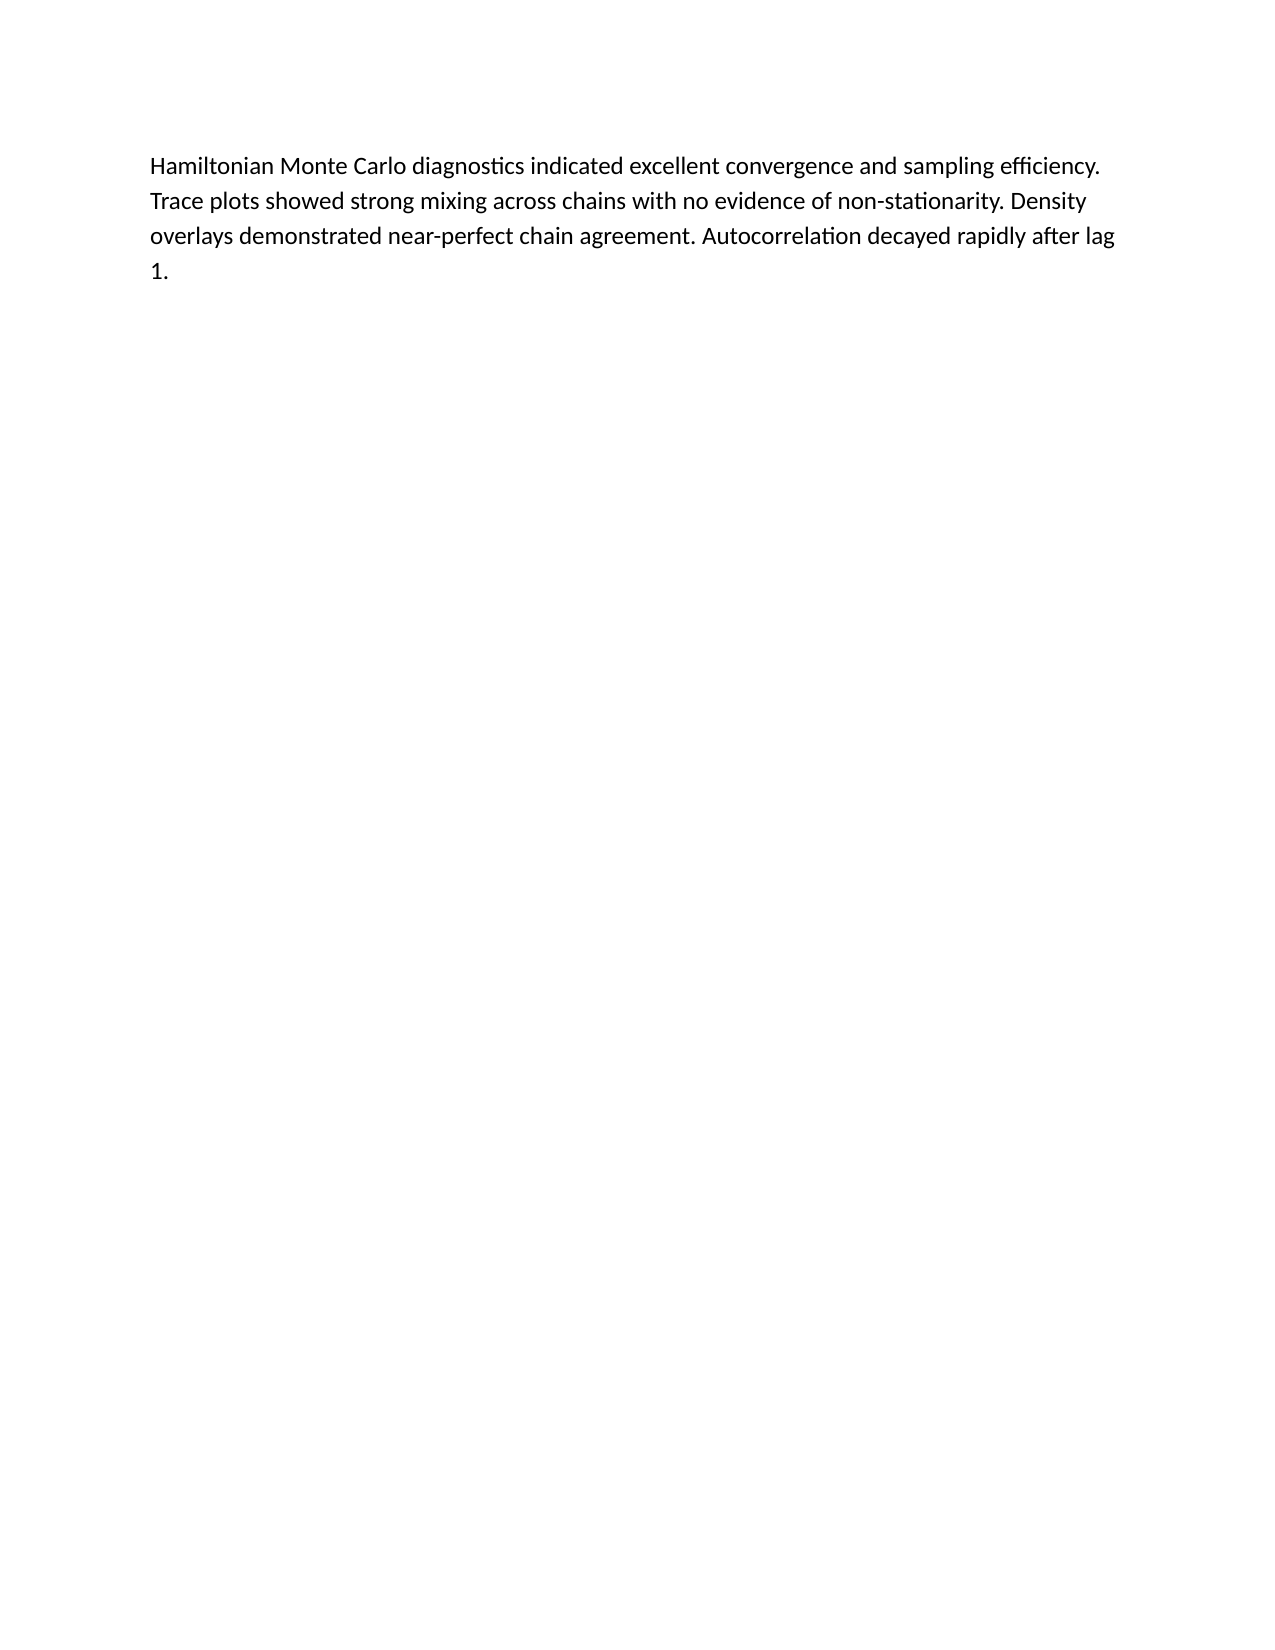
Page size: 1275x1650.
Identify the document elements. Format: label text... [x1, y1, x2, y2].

text Hamiltonian Monte Carlo diagnostics indicated excellent convergence and sampling efficiency. Trace plots showed strong mixing across chains with no evidence of non-stationarity. Density overlays demonstrated near-perfect chain agreement. Autocorrelation decayed rapidly after lag 1. [150, 150, 1125, 286]
